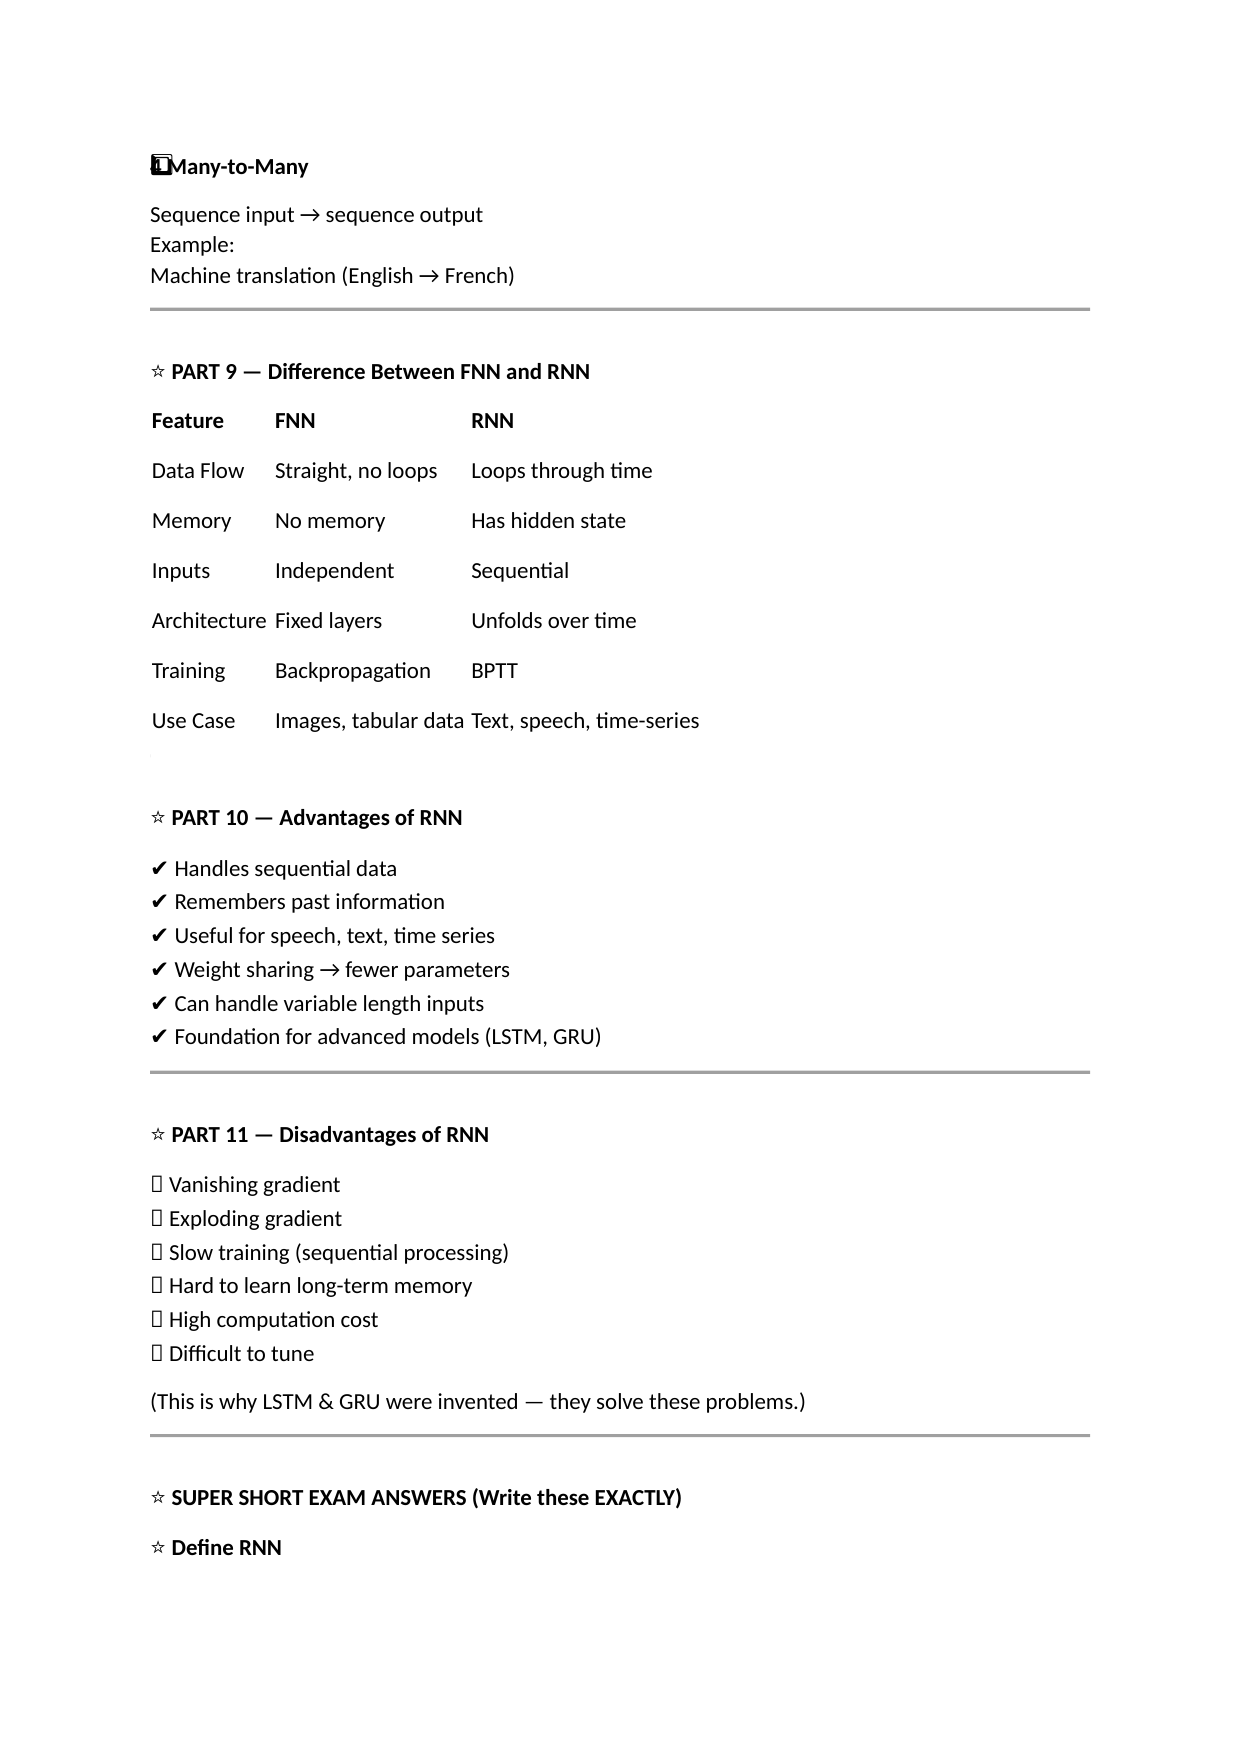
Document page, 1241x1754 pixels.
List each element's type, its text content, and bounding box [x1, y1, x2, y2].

table_header FNN [273, 405, 469, 455]
text ⭐ SUPER SHORT EXAM ANSWERS (Write these EXACTLY) [150, 1481, 1090, 1512]
table_header Feature [150, 405, 273, 455]
table_cell Training [150, 655, 273, 704]
table_cell Straight, no loops [273, 455, 469, 505]
table_cell Unfolds over time [469, 605, 706, 654]
table_cell BPTT [469, 655, 706, 704]
text ✔ Handles sequential data ✔ Remembers past information ✔ Useful for speech, text, time series ✔ Weight sharing → fewer parameters ✔ Can handle variable length inputs ✔ Foundation for advanced models (LSTM, GRU) [150, 852, 1090, 1052]
table_cell Sequential [469, 555, 706, 604]
table_header RNN [469, 405, 706, 455]
text Sequence input → sequence output Example: Machine translation (English → French) [150, 200, 1090, 289]
table_cell Independent [273, 555, 469, 604]
table_cell No memory [273, 505, 469, 555]
table_cell Fixed layers [273, 605, 469, 654]
table_cell Loops through time [469, 455, 706, 505]
text ⭐ PART 10 — Advantages of RNN [150, 801, 1090, 832]
table_cell Text, speech, time-series [469, 704, 706, 754]
text ⭐ Define RNN [150, 1531, 1090, 1563]
text 4️⃣ Many-to-Many [150, 150, 1090, 181]
table_cell Inputs [150, 555, 273, 604]
text (This is why LSTM & GRU were invented — they solve these problems.) [150, 1387, 1090, 1415]
table_cell Data Flow [150, 455, 273, 505]
text ❌ Vanishing gradient ❌ Exploding gradient ❌ Slow training (sequential processing) ❌ Hard to learn long-term memory ❌ High computation cost ❌ Difficult to tune [150, 1168, 1090, 1368]
table_cell Memory [150, 505, 273, 555]
table_cell Has hidden state [469, 505, 706, 555]
table_cell Architecture [150, 605, 273, 654]
text ⭐ PART 11 — Disadvantages of RNN [150, 1118, 1090, 1149]
table_cell Images, tabular data [273, 704, 469, 754]
table_cell Use Case [150, 704, 273, 754]
text ⭐ PART 9 — Difference Between FNN and RNN [150, 354, 1090, 386]
table_cell Backpropagation [273, 655, 469, 704]
